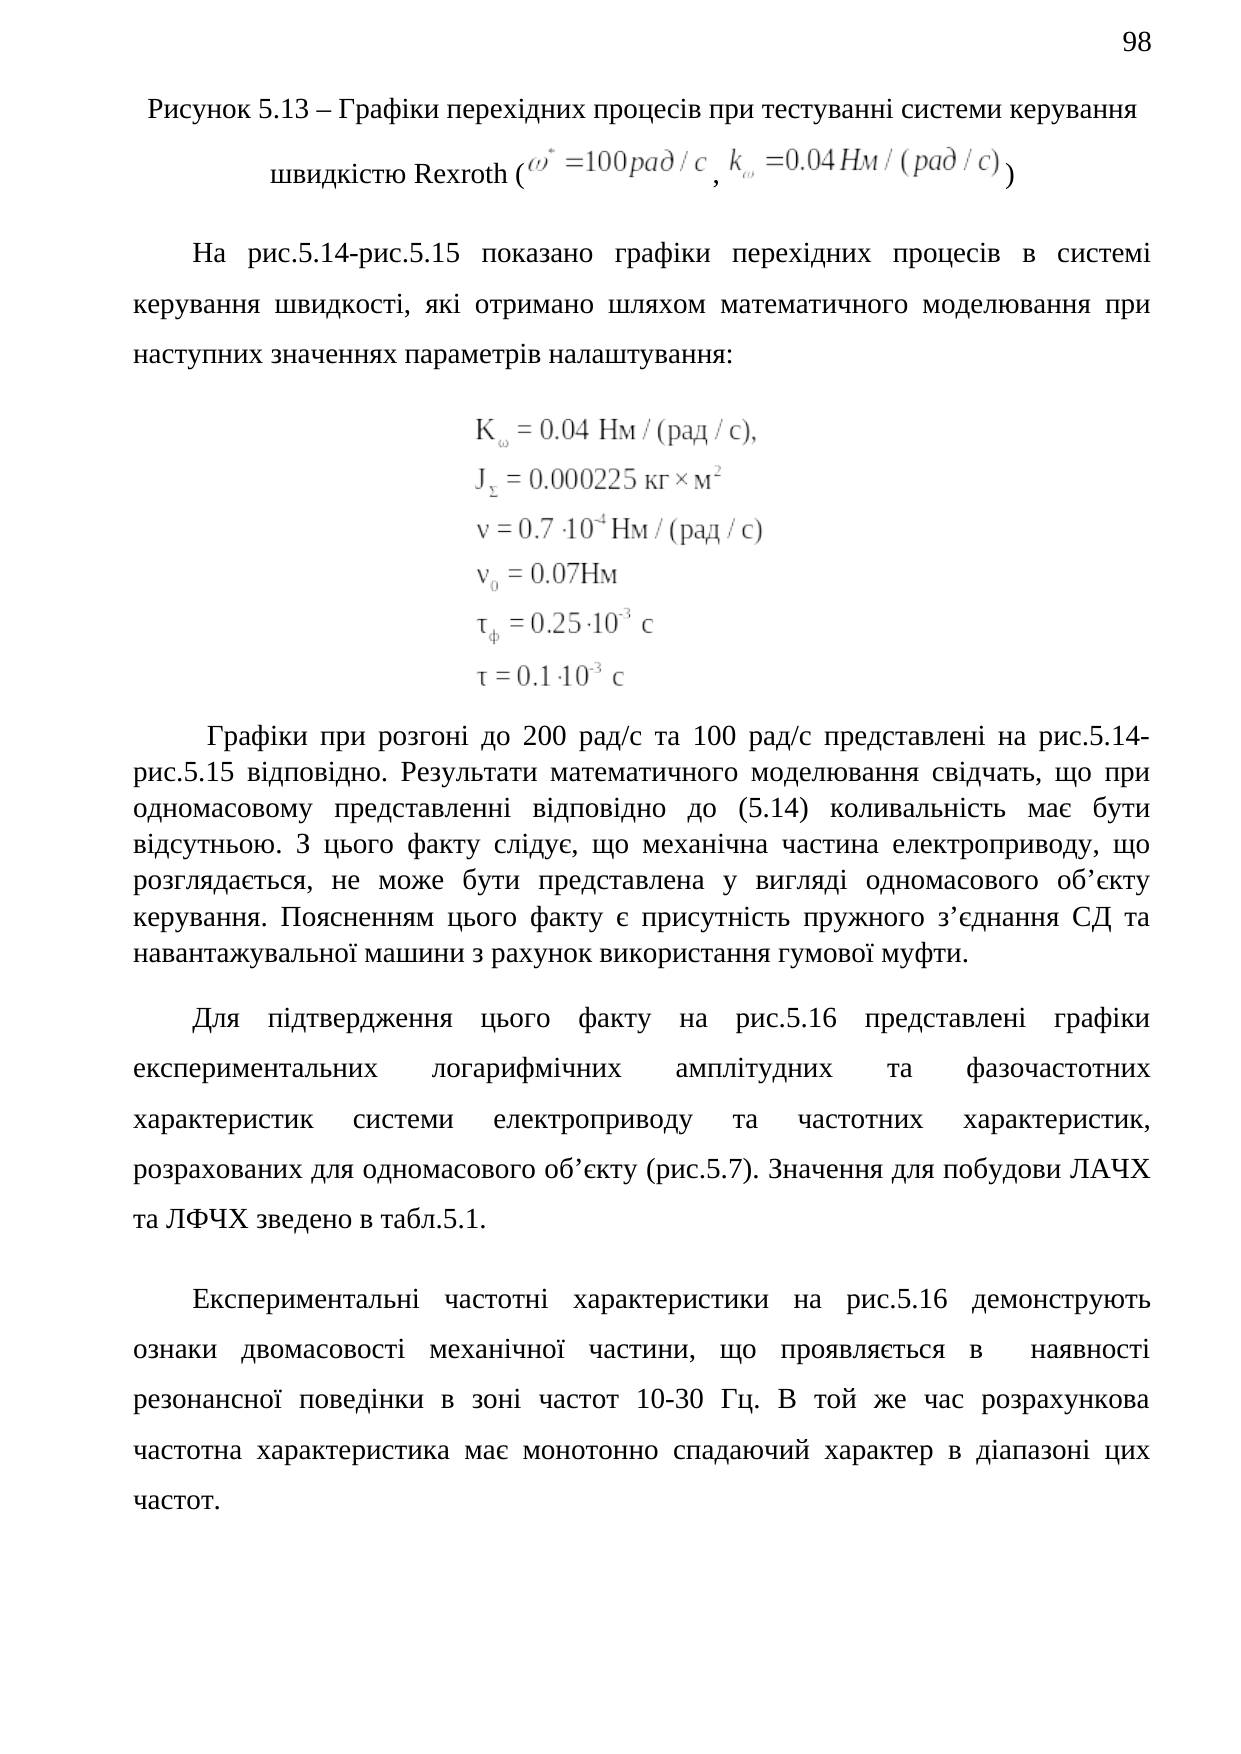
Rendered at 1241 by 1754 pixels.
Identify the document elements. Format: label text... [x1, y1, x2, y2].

text Експериментальні частотні характеристики на рис.5.16 демонструють ознаки двомасовості механічної частини, що проявляється в наявності резонансної поведінки в зоні частот 10-30 Гц. В той же час розрахункова частотна характеристика має монотонно спадаючий характер в діапазоні цих частот. [133, 1281, 1152, 1516]
text Для підтвердження цього факту на рис.5.16 представлені графіки експериментальних логарифмічних амплітудних та фазочастотних характеристик системи електроприводу та частотних характеристик, розрахованих для одномасового об’єкту (рис.5.7). Значення для побудови ЛАЧХ та ЛФЧХ зведено в табл.5.1. [133, 1000, 1152, 1235]
text На рис.5.14-рис.5.15 показано графіки перехідних процесів в системі керування швидкості, які отримано шляхом математичного моделювання при наступних значеннях параметрів налаштування: [133, 235, 1152, 369]
text Графіки при розгоні до 200 рад/с та 100 рад/с представлені на рис.5.14-рис.5.15 відповідно. Результати математичного моделювання свідчать, що при одномасовому представленні відповідно до (5.14) коливальність має бути відсутньою. З цього факту слідує, що механічна частина електроприводу, що розглядається, не може бути представлена у вигляді одномасового об’єкту керування. Поясненням цього факту є присутність пружного з’єднання СД та навантажувальної машини з рахунок використання гумової муфти. [133, 718, 1152, 968]
text Рисунок 5.13 – Графіки перехідних процесів при тестуванні системи керування швидкістю Rexroth (, ) [133, 91, 1152, 189]
